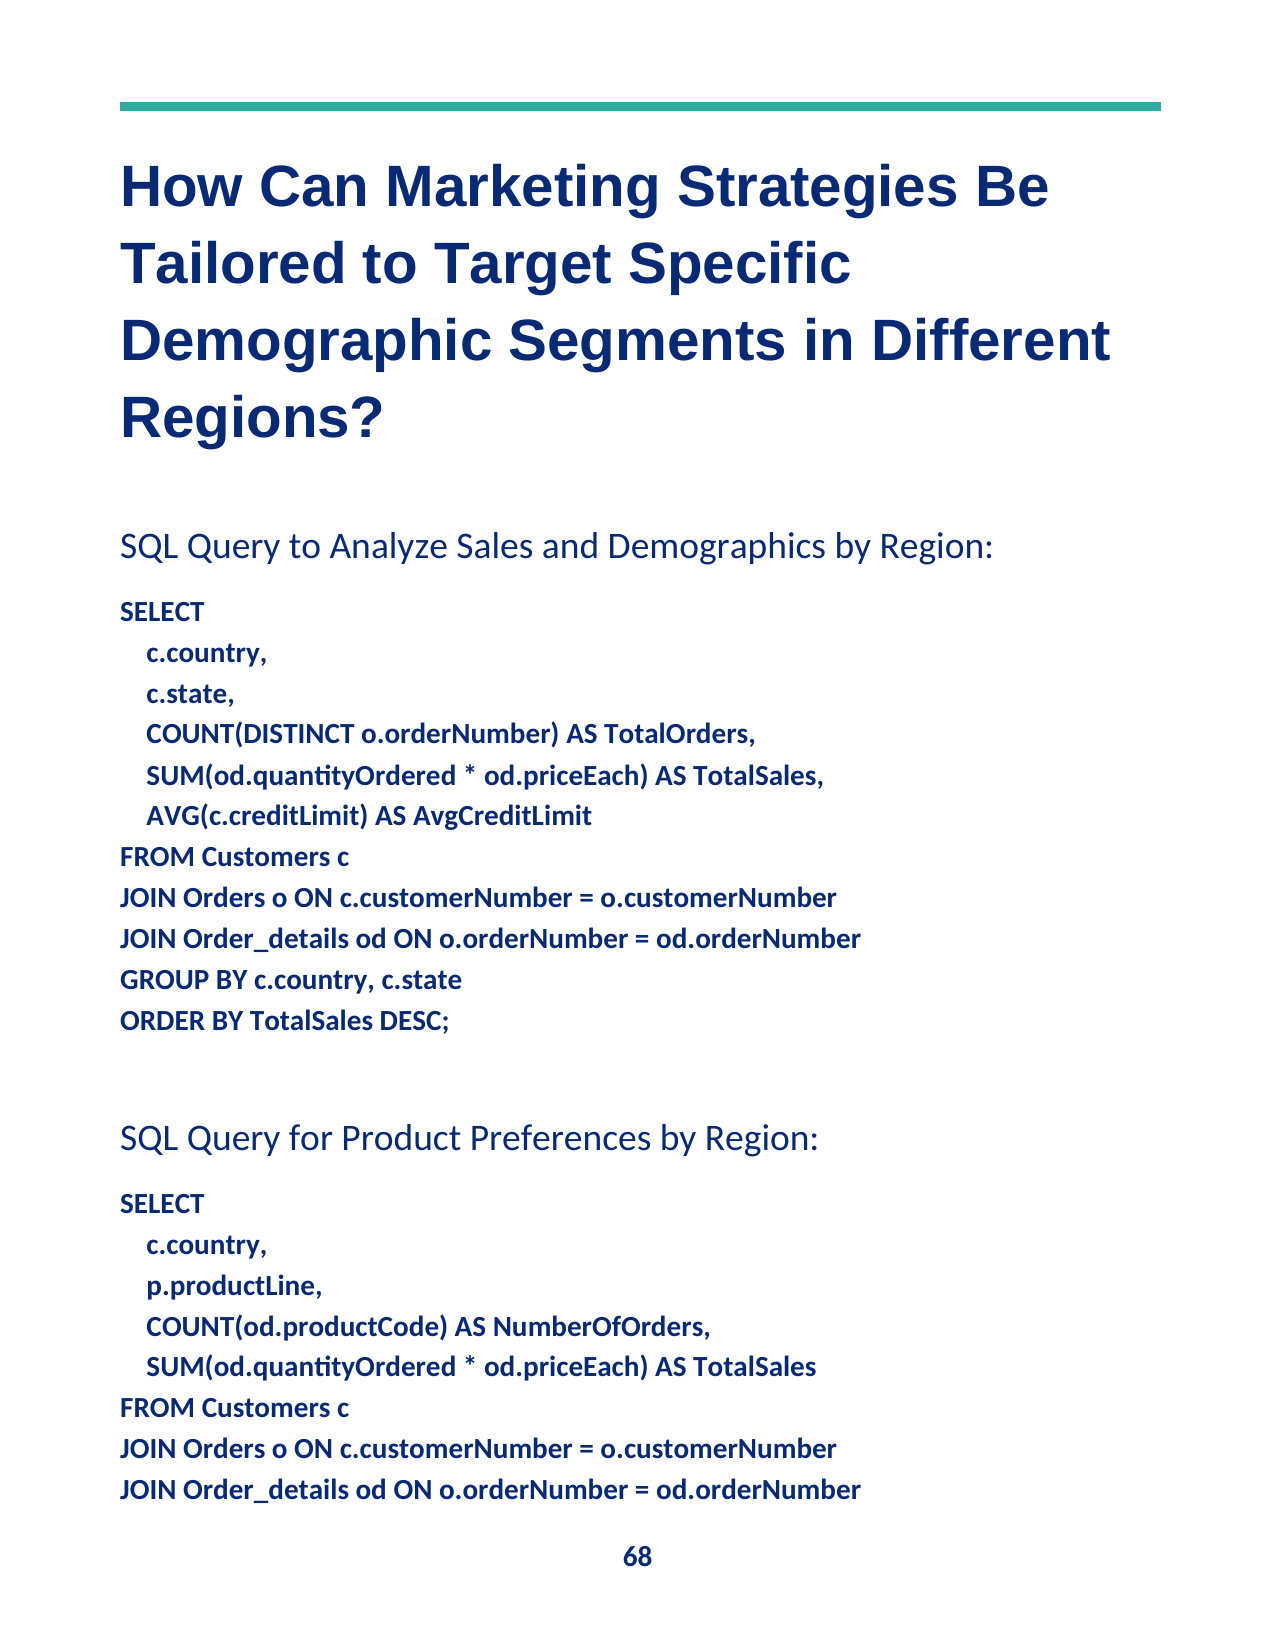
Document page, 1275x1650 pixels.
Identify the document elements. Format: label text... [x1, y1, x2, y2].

text How Can Marketing Strategies Be Tailored to Target Specific Demographic Segments in Different Regions? [120, 152, 1155, 450]
text FROM Customers c [120, 838, 1155, 874]
subtitle SQL Query for Product Preferences by Region: [120, 1114, 1155, 1160]
text AVG(c.creditLimit) AS AvgCreditLimit [120, 797, 1155, 833]
text COUNT(DISTINCT o.orderNumber) AS TotalOrders, [120, 716, 1155, 751]
text SELECT [120, 593, 1155, 628]
text SUM(od.quantityOrdered * od.priceEach) AS TotalSales, [120, 757, 1155, 792]
text SUM(od.quantityOrdered * od.priceEach) AS TotalSales [120, 1348, 1155, 1384]
text c.state, [120, 675, 1155, 710]
text FROM Customers c [120, 1389, 1155, 1425]
text c.country, [120, 1226, 1155, 1261]
text SELECT [120, 1185, 1155, 1220]
text JOIN Orders o ON c.customerNumber = o.customerNumber [120, 879, 1155, 915]
text JOIN Orders o ON c.customerNumber = o.customerNumber [120, 1430, 1155, 1466]
text JOIN Order_details od ON o.orderNumber = od.orderNumber [120, 920, 1155, 956]
text JOIN Order_details od ON o.orderNumber = od.orderNumber [120, 1471, 1155, 1507]
text ORDER BY TotalSales DESC; [120, 1002, 1155, 1038]
text COUNT(od.productCode) AS NumberOfOrders, [120, 1308, 1155, 1343]
text GROUP BY c.country, c.state [120, 961, 1155, 997]
subtitle SQL Query to Analyze Sales and Demographics by Region: [120, 522, 1155, 568]
text c.country, [120, 634, 1155, 669]
text p.productLine, [120, 1267, 1155, 1302]
